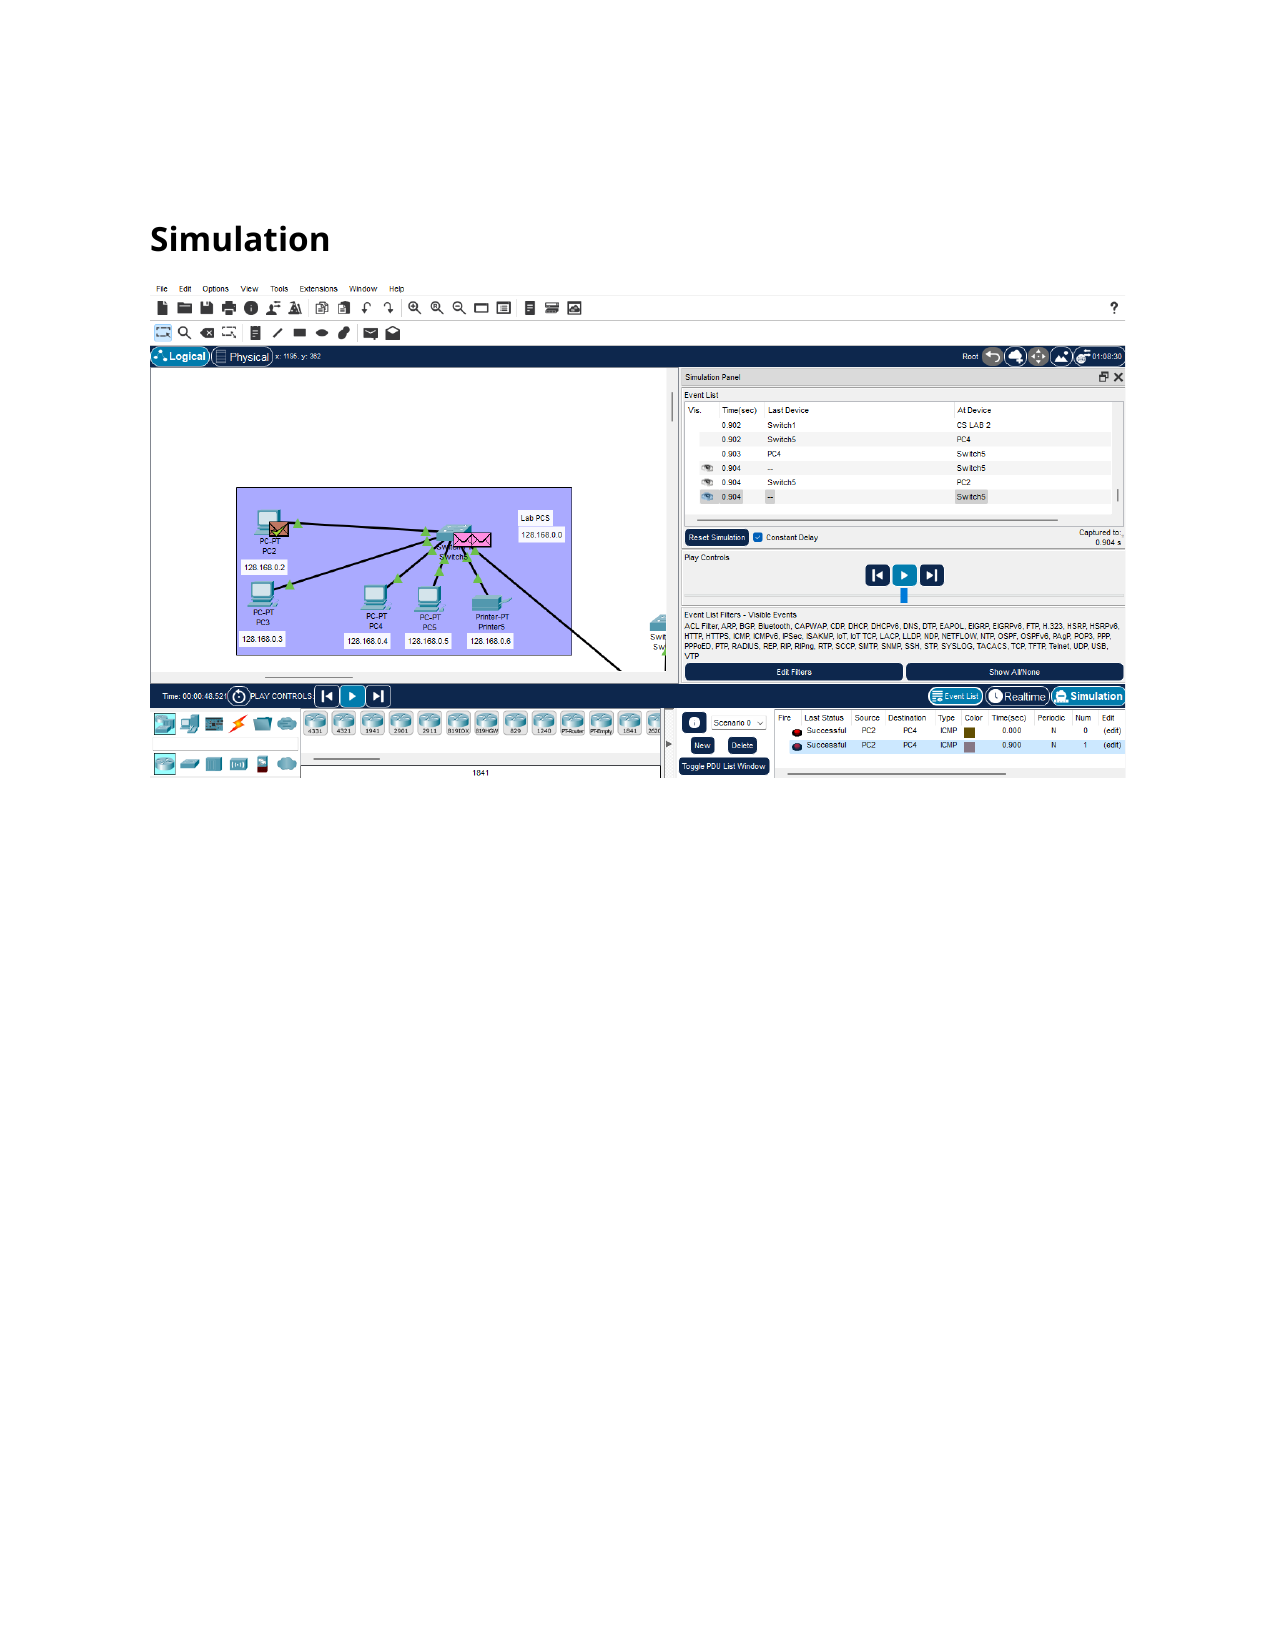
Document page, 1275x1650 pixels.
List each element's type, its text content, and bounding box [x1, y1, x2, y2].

picture [150, 281, 1125, 778]
picture [198, 353, 205, 359]
picture [1073, 695, 1090, 699]
picture [1093, 693, 1105, 699]
text Simulation [150, 216, 1125, 261]
